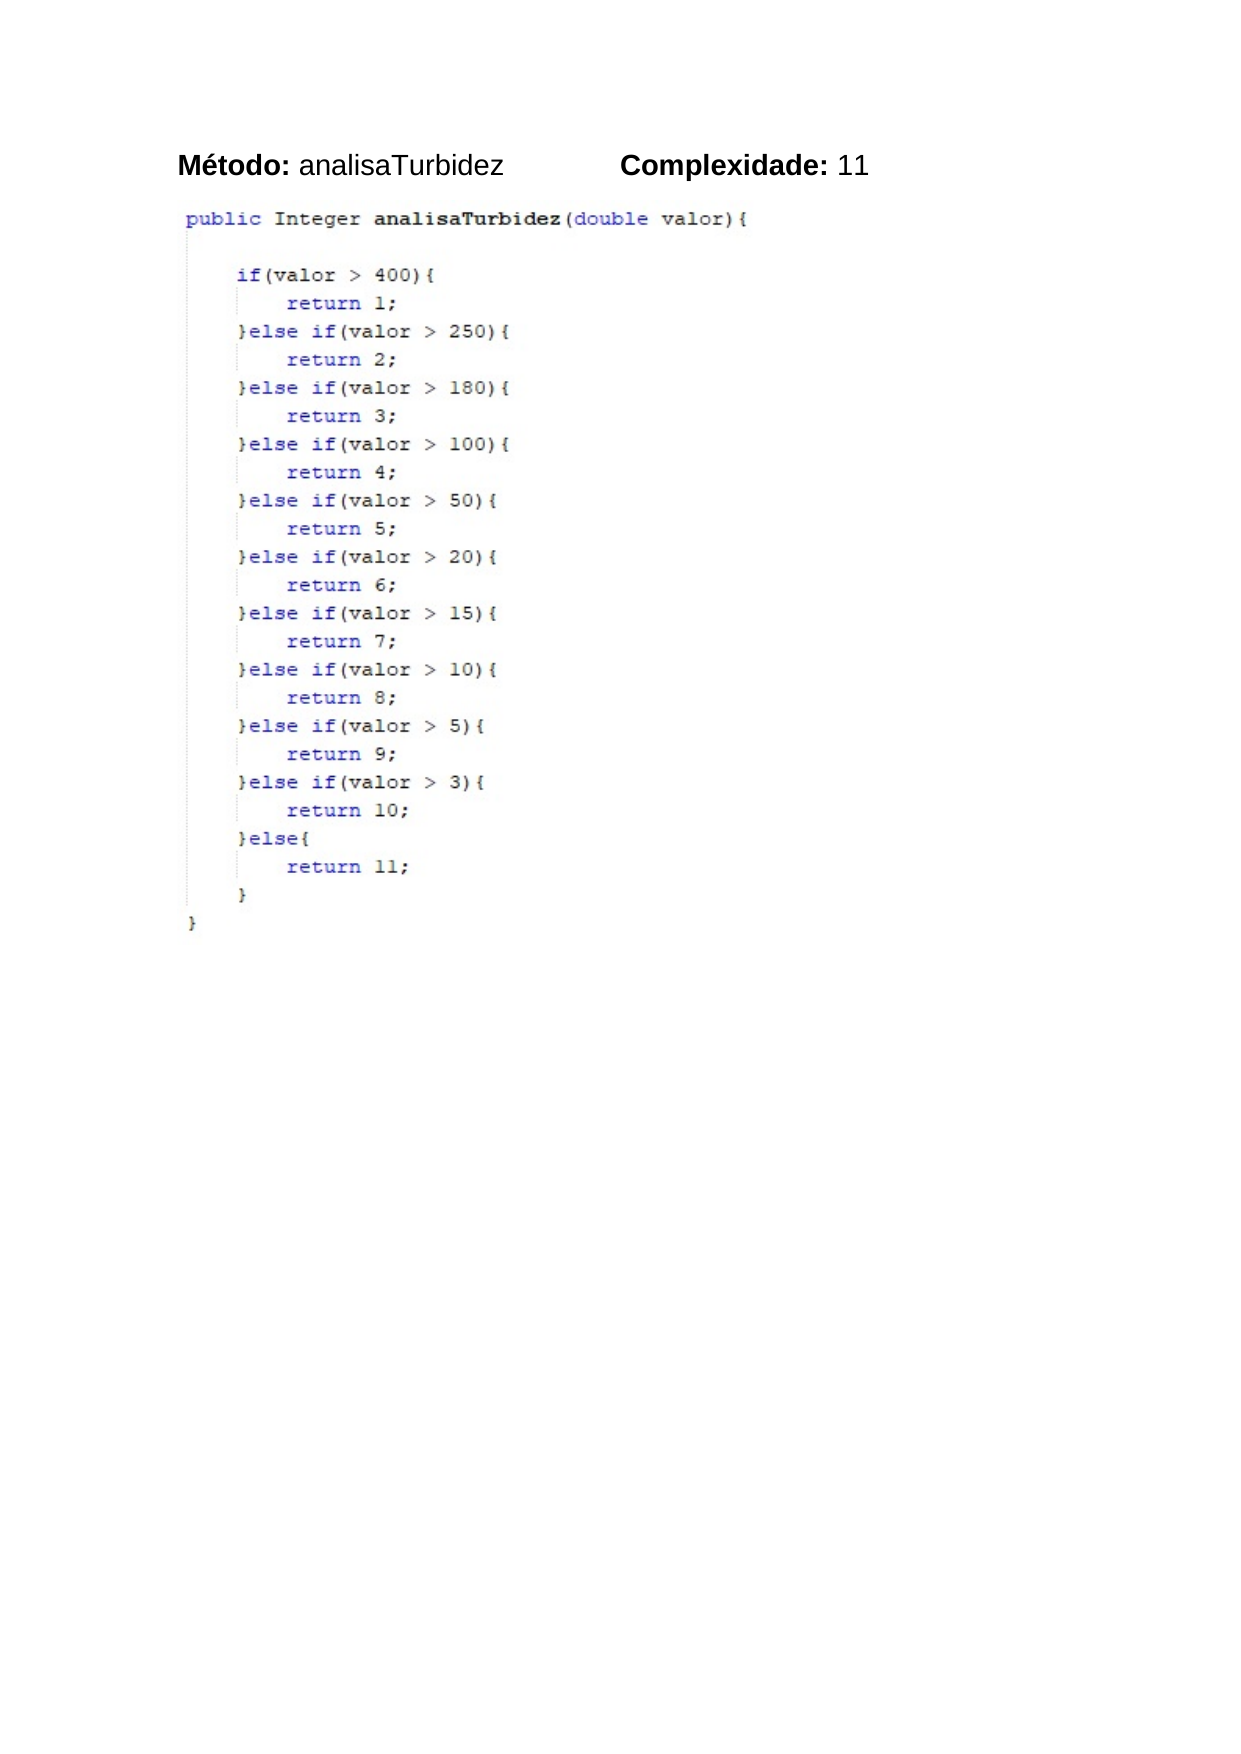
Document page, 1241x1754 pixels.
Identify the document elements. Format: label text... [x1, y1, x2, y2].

picture [177, 200, 829, 945]
text Método: analisaTurbidez Complexidade: 11 [177, 148, 1063, 181]
